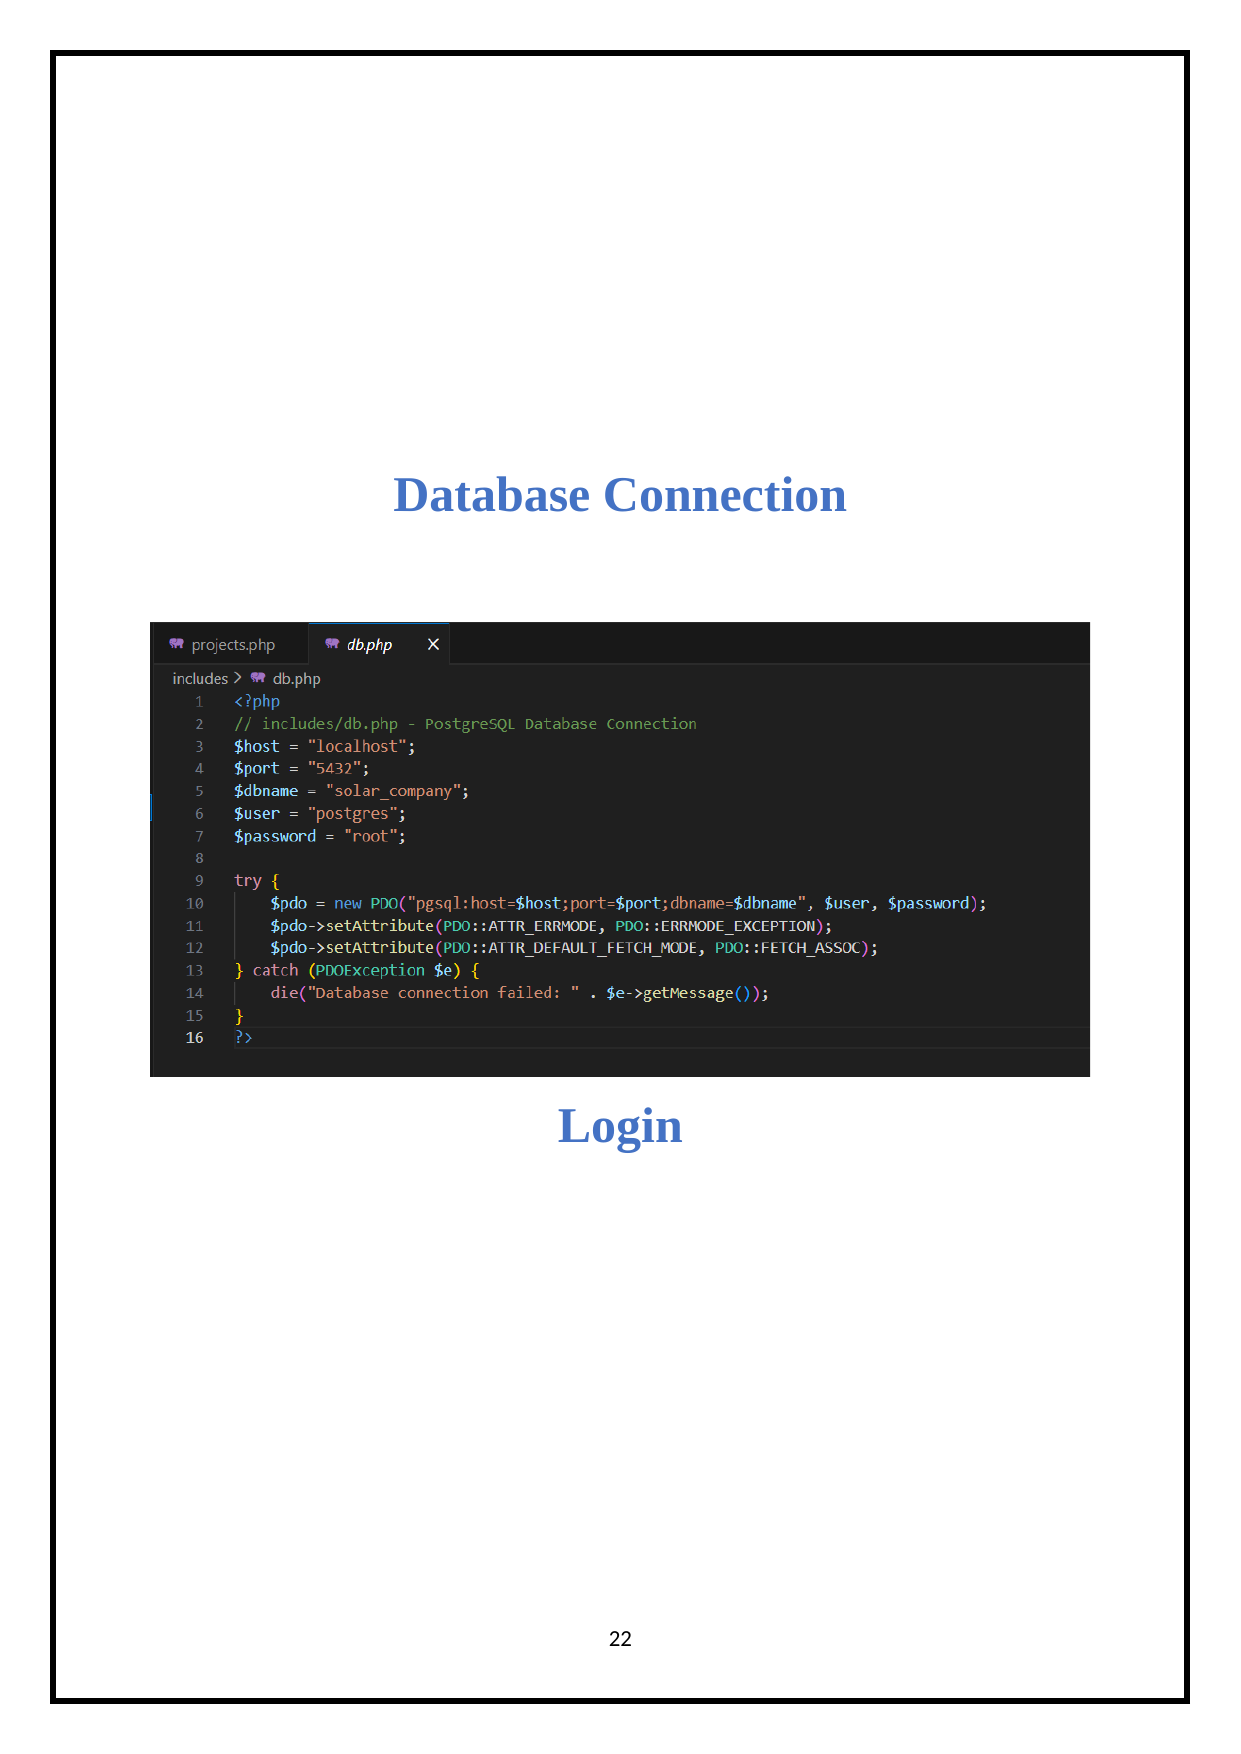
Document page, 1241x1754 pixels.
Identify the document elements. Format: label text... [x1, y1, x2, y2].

text Database Connection [150, 465, 1090, 522]
text Login [150, 1095, 1090, 1153]
picture [150, 622, 1091, 1077]
